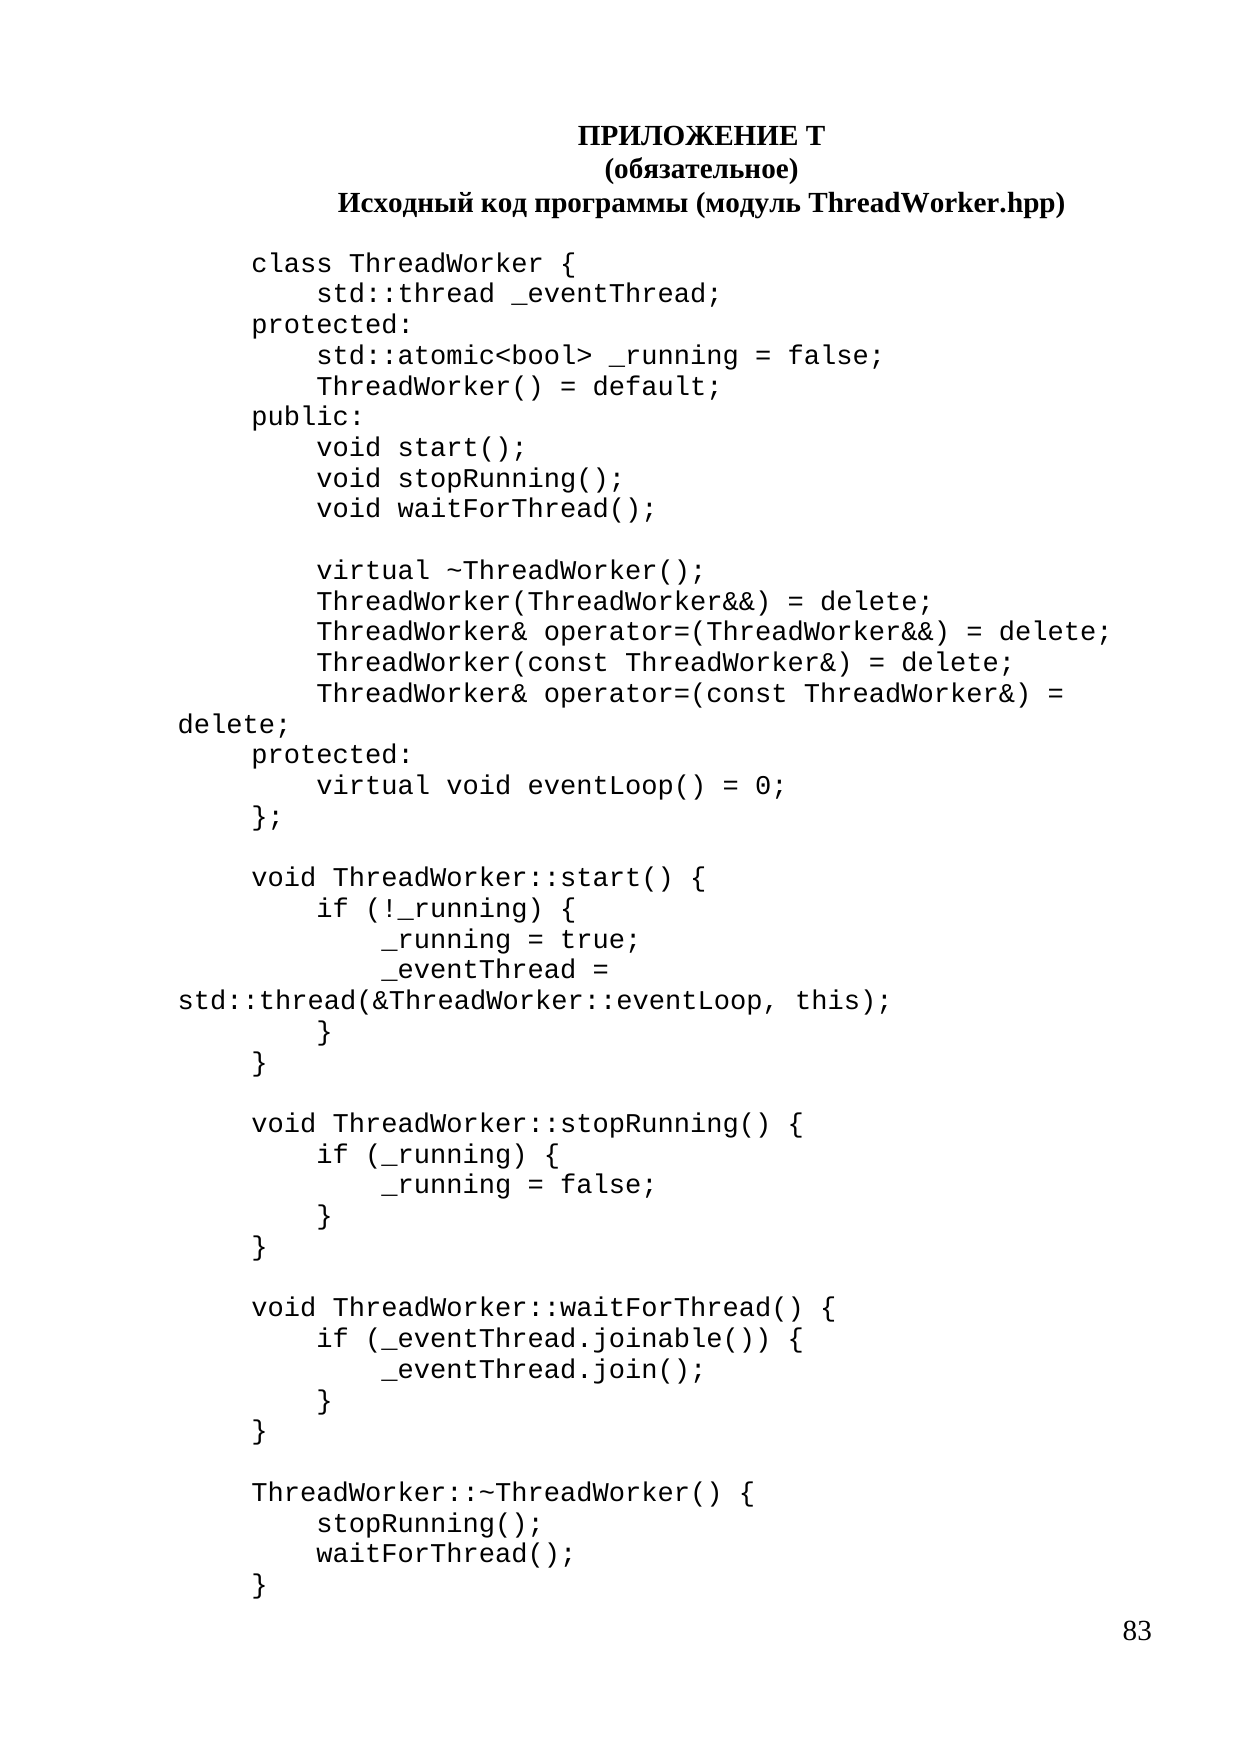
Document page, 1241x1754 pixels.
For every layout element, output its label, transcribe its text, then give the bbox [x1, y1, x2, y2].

text std::thread _eventThread; [177, 280, 1152, 311]
text void ThreadWorker::stopRunning() { [177, 1110, 1152, 1141]
text protected: [177, 741, 1152, 772]
text } [177, 1417, 1152, 1448]
text if (_eventThread.joinable()) { [177, 1325, 1152, 1356]
text _running = false; [177, 1171, 1152, 1202]
text std::atomic<bool> _running = false; [177, 342, 1152, 372]
text ThreadWorker() = default; [177, 372, 1152, 403]
text _eventThread = std::thread(&ThreadWorker::eventLoop, this); [177, 956, 1152, 1018]
text if (!_running) { [177, 895, 1152, 926]
text stopRunning(); [177, 1509, 1152, 1540]
text ThreadWorker& operator=(const ThreadWorker&) = delete; [177, 680, 1152, 741]
text class ThreadWorker { [177, 249, 1152, 280]
text ThreadWorker& operator=(ThreadWorker&&) = delete; [177, 618, 1152, 649]
text virtual ~ThreadWorker(); [177, 557, 1152, 587]
text } [177, 1233, 1152, 1263]
text ThreadWorker(ThreadWorker&&) = delete; [177, 587, 1152, 618]
text } [177, 1018, 1152, 1048]
text if (_running) { [177, 1141, 1152, 1171]
text void ThreadWorker::waitForThread() { [177, 1294, 1152, 1325]
text } [177, 1048, 1152, 1079]
text protected: [177, 311, 1152, 342]
text public: [177, 403, 1152, 434]
text } [177, 1571, 1152, 1602]
text } [177, 1386, 1152, 1417]
text _running = true; [177, 926, 1152, 956]
text Исходный код программы (модуль ThreadWorker.hpp) [177, 185, 1152, 219]
text void ThreadWorker::start() { [177, 864, 1152, 895]
text virtual void eventLoop() = 0; [177, 772, 1152, 803]
text void start(); [177, 434, 1152, 464]
text ThreadWorker(const ThreadWorker&) = delete; [177, 649, 1152, 680]
text (обязательное) [177, 152, 1152, 185]
text waitForThread(); [177, 1540, 1152, 1571]
text }; [177, 803, 1152, 833]
text ThreadWorker::~ThreadWorker() { [177, 1479, 1152, 1509]
text void waitForThread(); [177, 495, 1152, 526]
text _eventThread.join(); [177, 1356, 1152, 1386]
text } [177, 1202, 1152, 1233]
text Приложение Т [177, 118, 1152, 152]
text void stopRunning(); [177, 464, 1152, 495]
